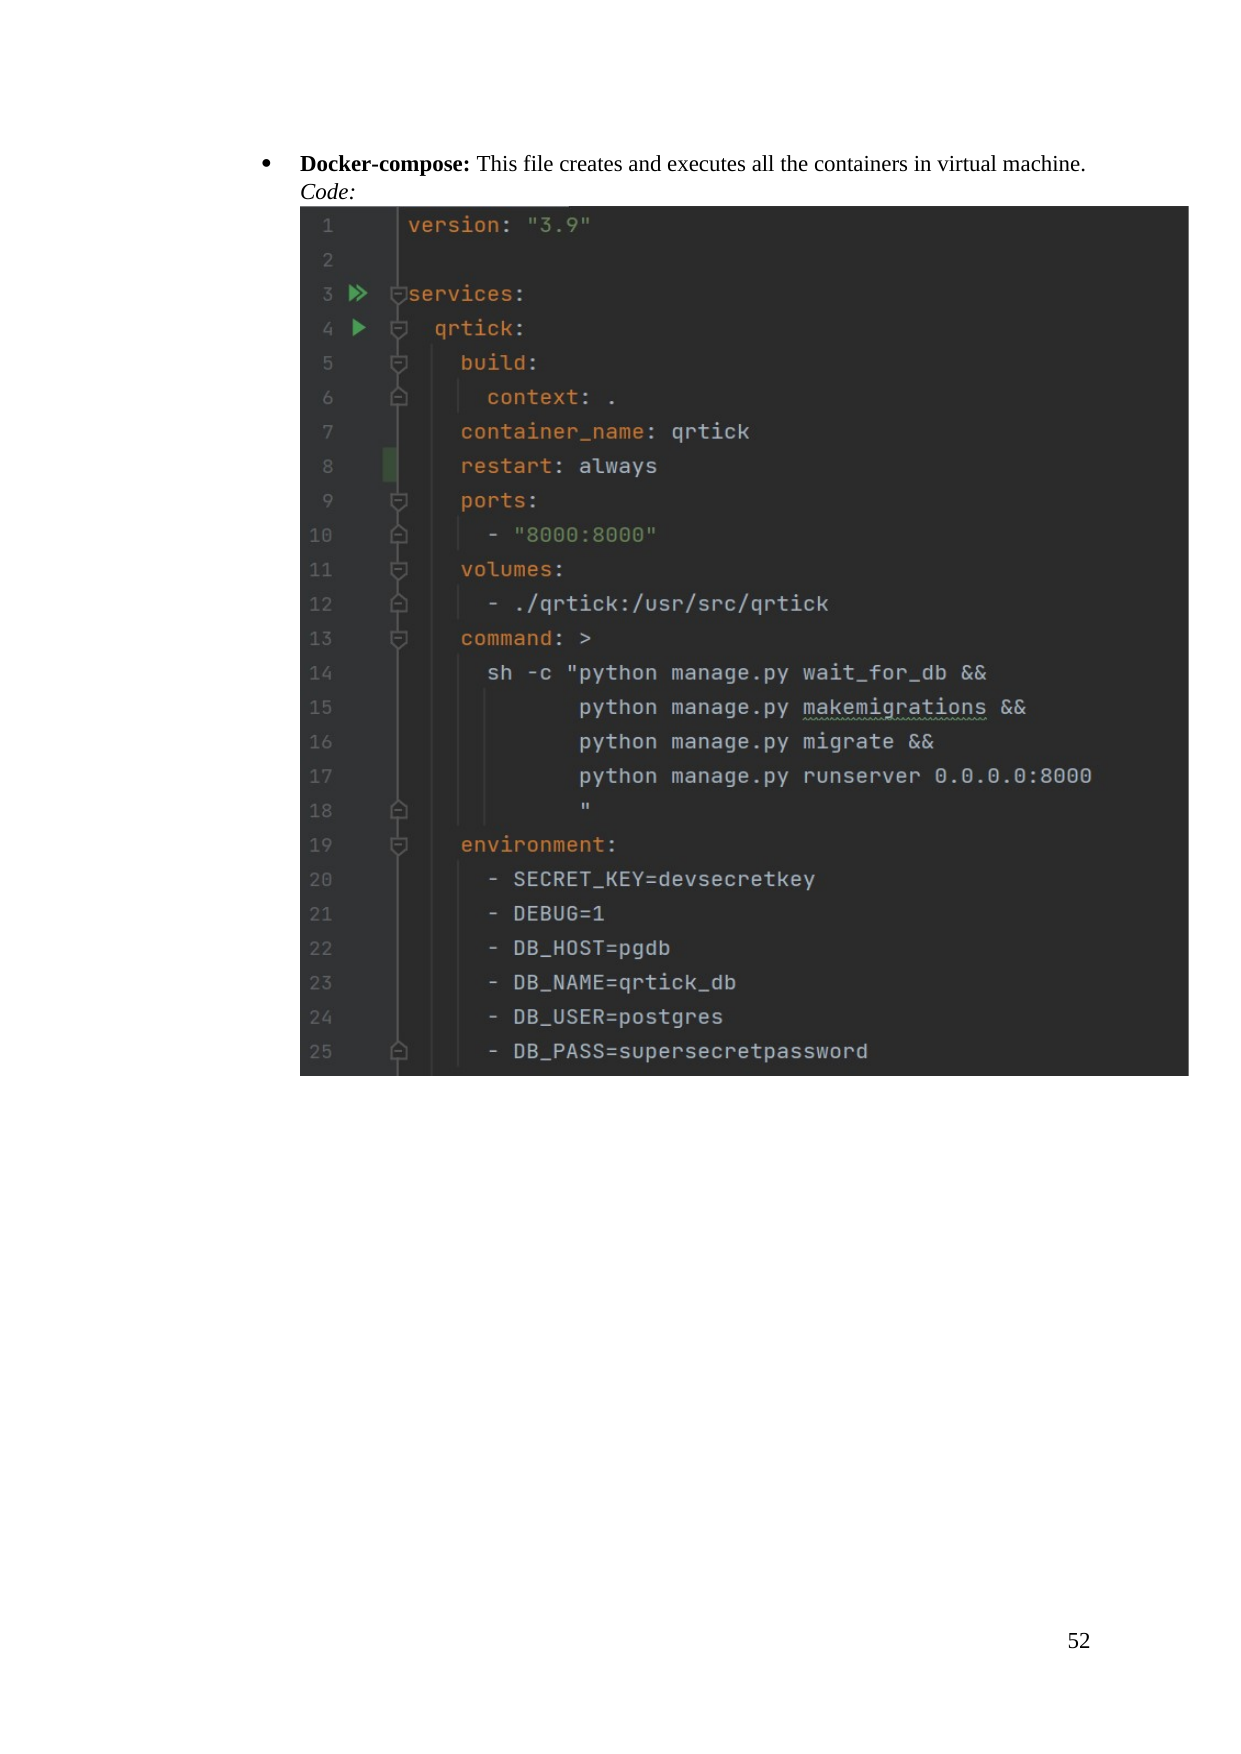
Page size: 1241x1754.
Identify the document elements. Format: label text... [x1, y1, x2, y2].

picture [300, 206, 1189, 1076]
list Code: [300, 178, 1090, 205]
list Docker-compose: This file creates and executes all the containers in virtual machine. [262, 150, 1090, 176]
